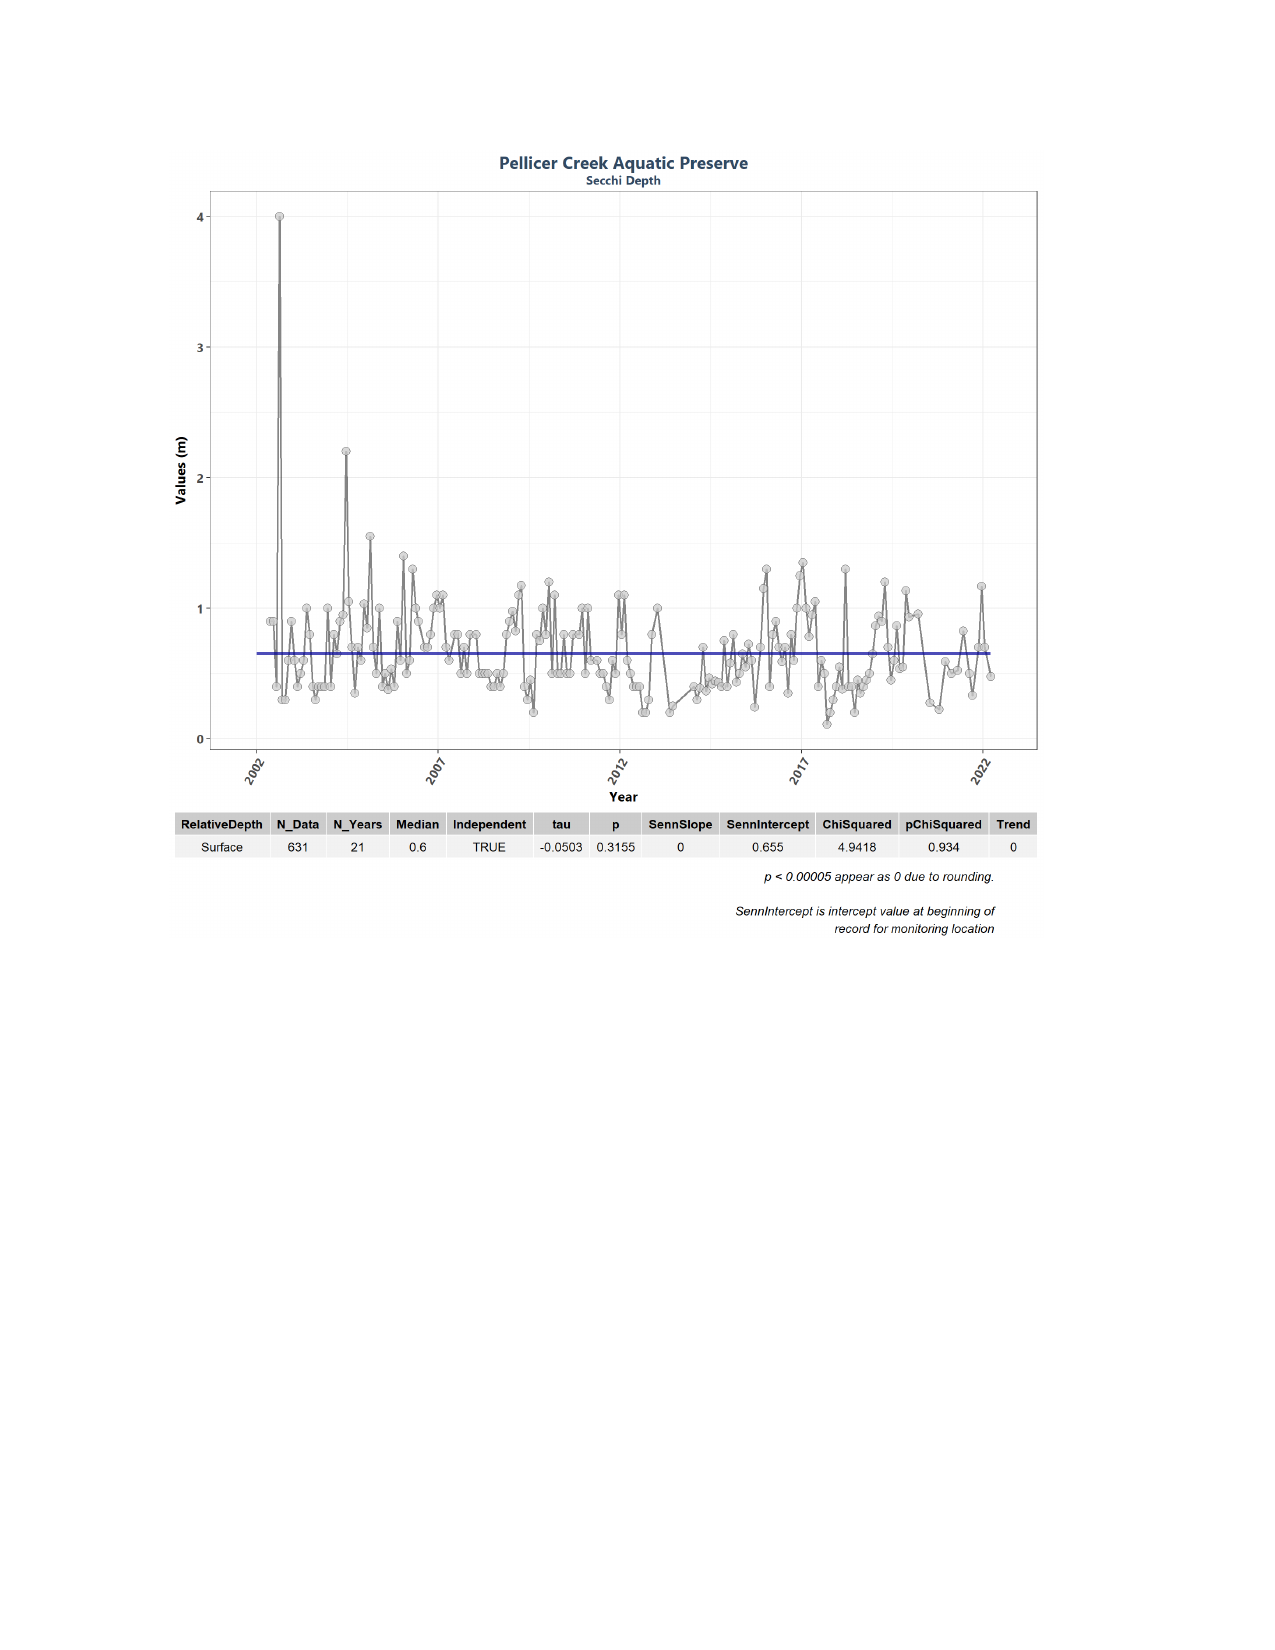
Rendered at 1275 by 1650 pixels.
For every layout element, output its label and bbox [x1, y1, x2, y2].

picture [168, 150, 1044, 938]
